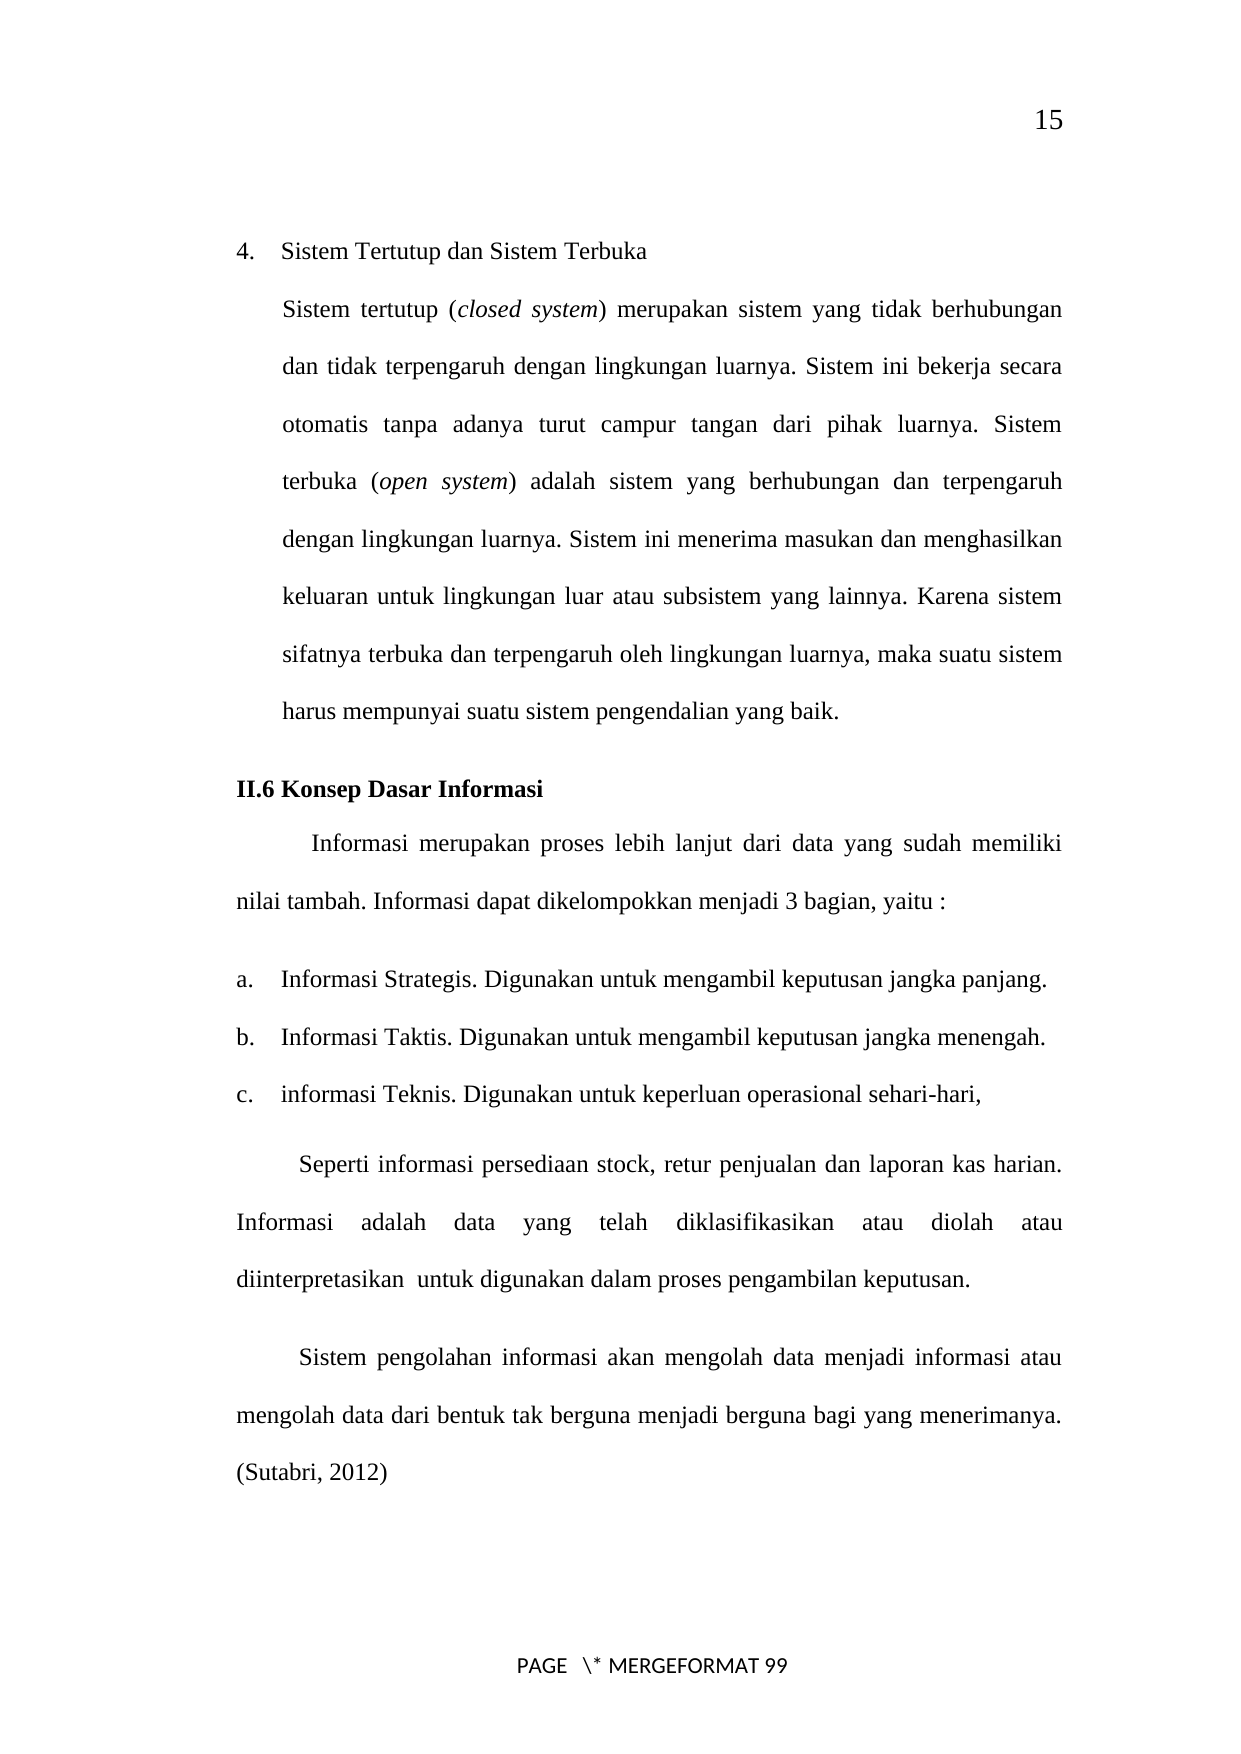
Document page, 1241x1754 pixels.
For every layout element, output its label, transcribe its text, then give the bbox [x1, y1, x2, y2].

text Seperti informasi persediaan stock, retur penjualan dan laporan kas harian. Informasi adalah data yang telah diklasifikasikan atau diolah atau diinterpretasikan untuk digunakan dalam proses pengambilan keputusan. [236, 1149, 1063, 1293]
text Sistem tertutup (closed system) merupakan sistem yang tidak berhubungan dan tidak terpengaruh dengan lingkungan luarnya. Sistem ini bekerja secara otomatis tanpa adanya turut campur tangan dari pihak luarnya. Sistem terbuka (open system) adalah sistem yang berhubungan dan terpengaruh dengan lingkungan luarnya. Sistem ini menerima masukan dan menghasilkan keluaran untuk lingkungan luar atau subsistem yang lainnya. Karena sistem sifatnya terbuka dan terpengaruh oleh lingkungan luarnya, maka suatu sistem harus mempunyai suatu sistem pengendalian yang baik. [282, 294, 1063, 725]
list Informasi Strategis. Digunakan untuk mengambil keputusan jangka panjang. [236, 964, 1063, 993]
list Informasi Taktis. Digunakan untuk mengambil keputusan jangka menengah. [236, 1022, 1063, 1050]
list informasi Teknis. Digunakan untuk keperluan operasional sehari-hari, [236, 1079, 1063, 1108]
text Informasi merupakan proses lebih lanjut dari data yang sudah memiliki nilai tambah. Informasi dapat dikelompokkan menjadi 3 bagian, yaitu : [236, 828, 1063, 914]
text Sistem pengolahan informasi akan mengolah data menjadi informasi atau mengolah data dari bentuk tak berguna menjadi berguna bagi yang menerimanya. (Sutabri, 2012) [236, 1342, 1063, 1486]
subtitle Konsep Dasar Informasi [236, 774, 1063, 803]
list Sistem Tertutup dan Sistem Terbuka [236, 236, 1063, 265]
